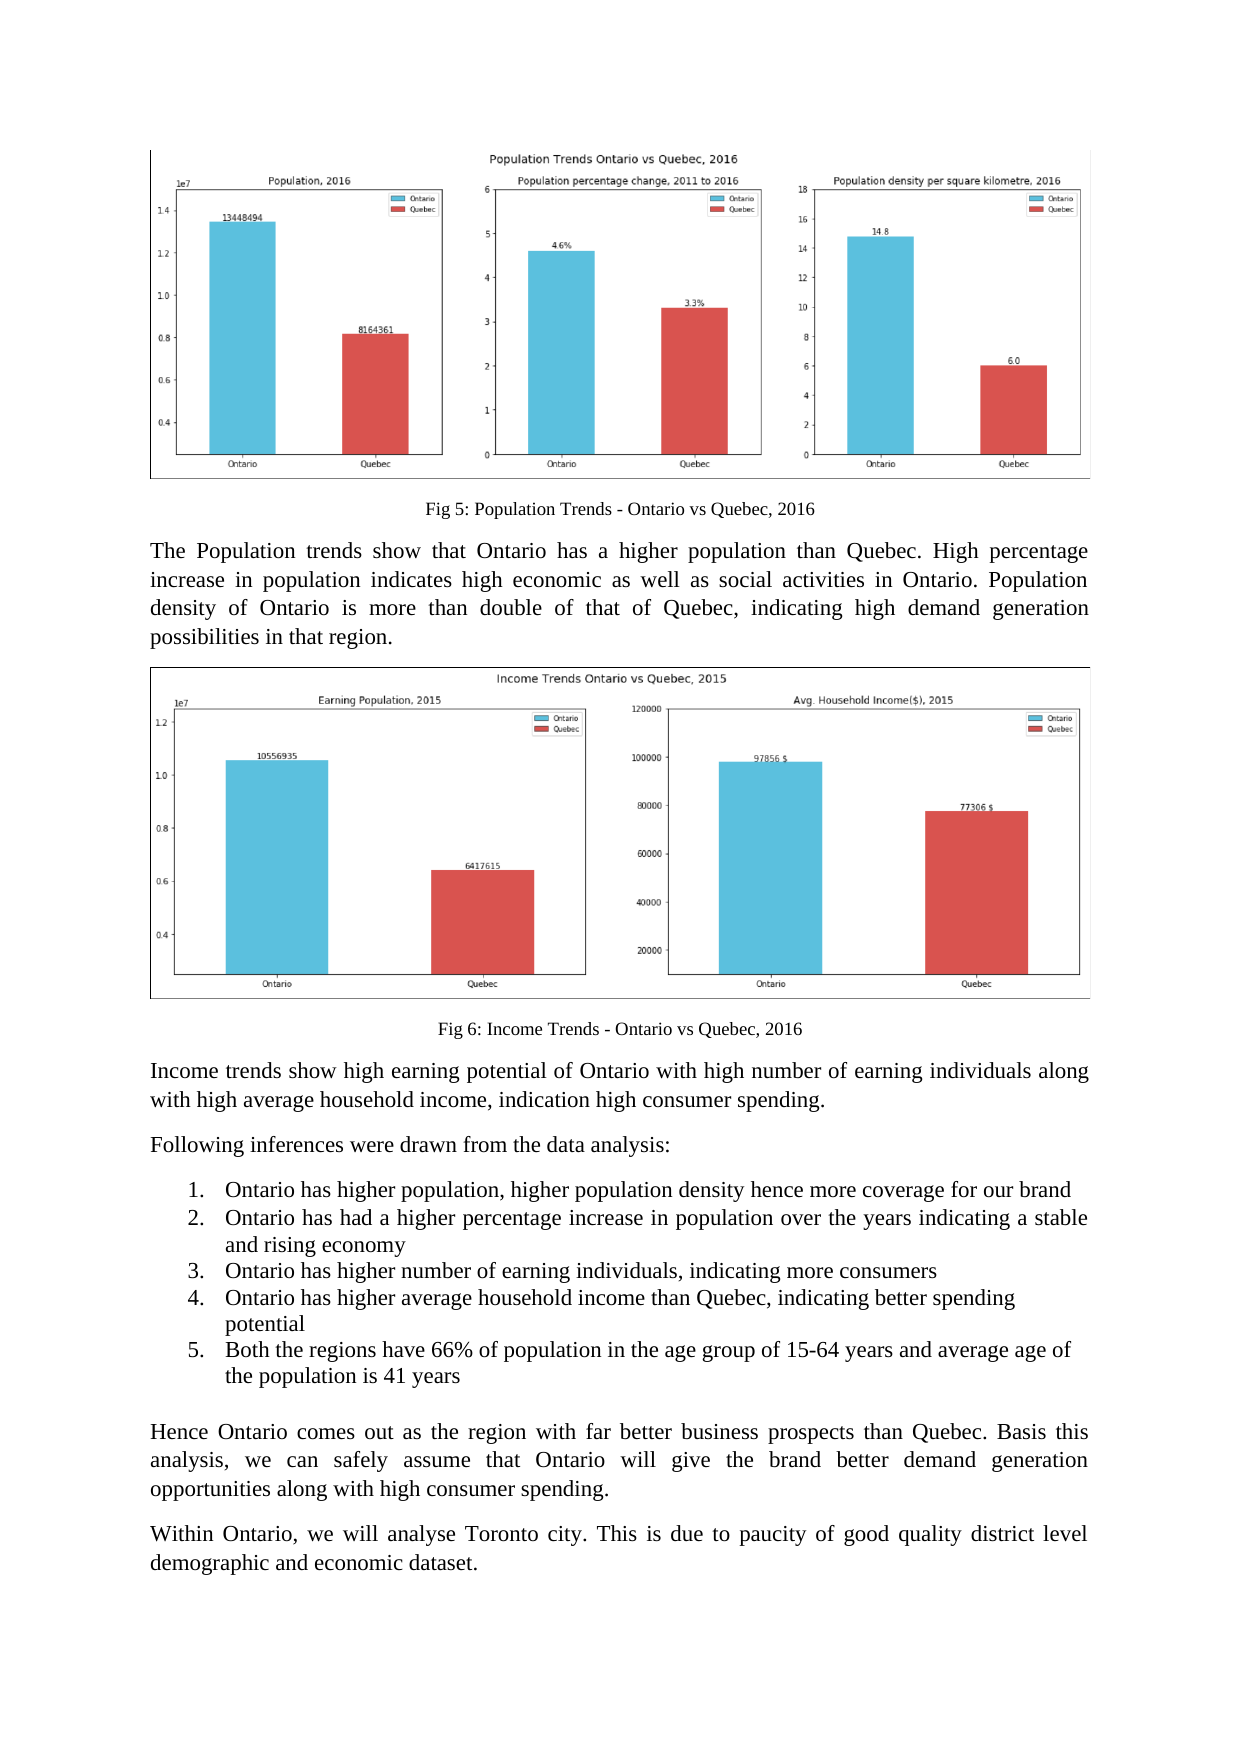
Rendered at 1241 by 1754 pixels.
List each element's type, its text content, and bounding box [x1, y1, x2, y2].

picture [150, 150, 1091, 479]
text The Population trends show that Ontario has a higher population than Quebec. High percentage increase in population indicates high economic as well as social activities in Ontario. Population density of Ontario is more than double of that of Quebec, indicating high demand generation possibilities in that region. [150, 537, 1090, 649]
text Income trends show high earning potential of Ontario with high number of earning individuals along with high average household income, indication high consumer spending. [150, 1057, 1090, 1112]
list Both the regions have 66% of population in the age group of 15-64 years and average age of the population is 41 years [187, 1336, 1090, 1389]
text Within Ontario, we will analyse Toronto city. This is due to paucity of good quality district level demographic and economic dataset. [150, 1520, 1090, 1575]
text Fig 6: Income Trends - Ontario vs Quebec, 2016 [150, 1017, 1090, 1039]
list Ontario has higher number of earning individuals, indicating more consumers [187, 1257, 1090, 1283]
list Ontario has higher average household income than Quebec, indicating better spending potential [187, 1283, 1090, 1336]
text Fig 5: Population Trends - Ontario vs Quebec, 2016 [150, 498, 1090, 519]
picture [150, 667, 1091, 999]
text Hence Ontario comes out as the region with far better business prospects than Quebec. Basis this analysis, we can safely assume that Ontario will give the brand better demand generation opportunities along with high consumer spending. [150, 1418, 1090, 1501]
text Following inferences were drawn from the data analysis: [150, 1131, 1090, 1157]
list Ontario has higher population, higher population density hence more coverage for our brand [187, 1176, 1090, 1202]
list Ontario has had a higher percentage increase in population over the years indicating a stable and rising economy [187, 1204, 1090, 1257]
